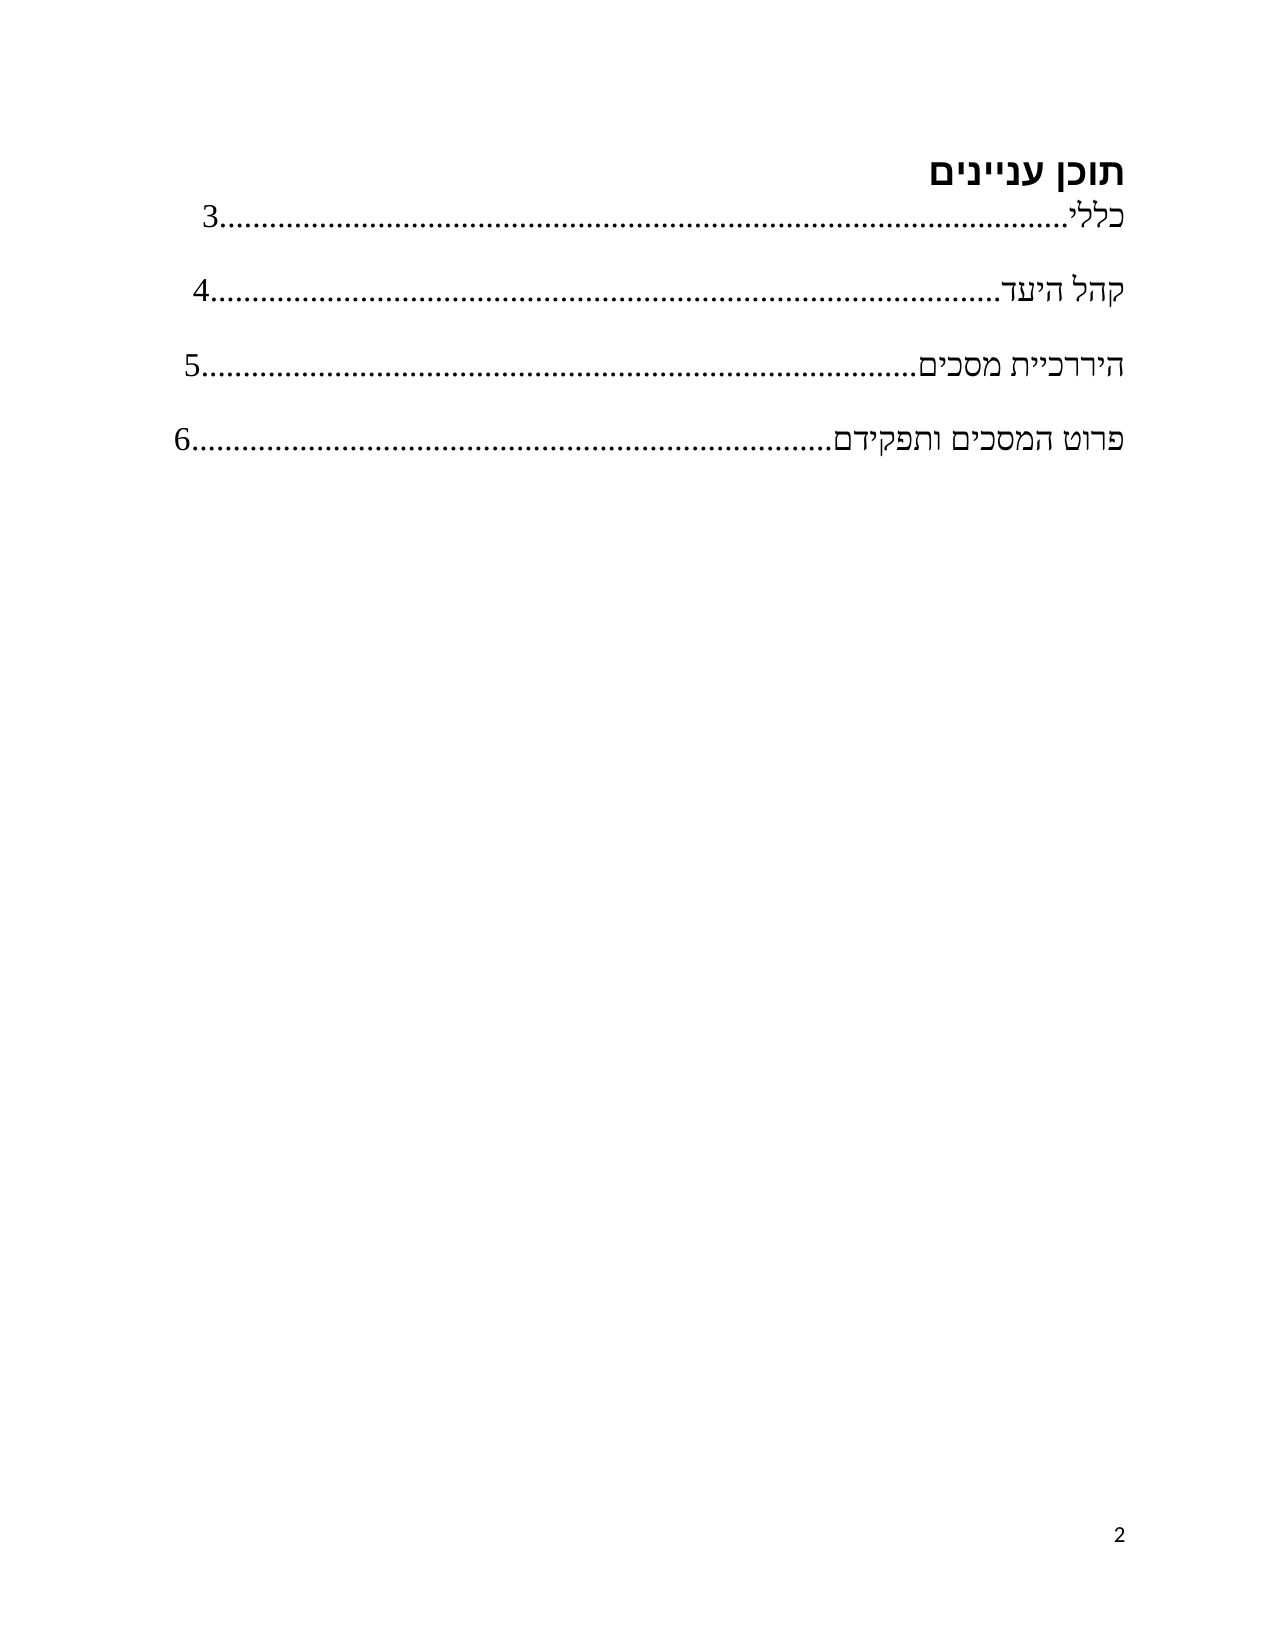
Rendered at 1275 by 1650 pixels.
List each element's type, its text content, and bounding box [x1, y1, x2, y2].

subtitle תוכן עניינים [150, 150, 1125, 193]
text כללי......................................................................................................3 [150, 197, 1125, 235]
text פרוט המסכים ותפקידם.............................................................................6 [150, 419, 1125, 457]
text קהל היעד...............................................................................................4 [150, 271, 1125, 309]
text היררכיית מסכים......................................................................................5 [150, 345, 918, 383]
